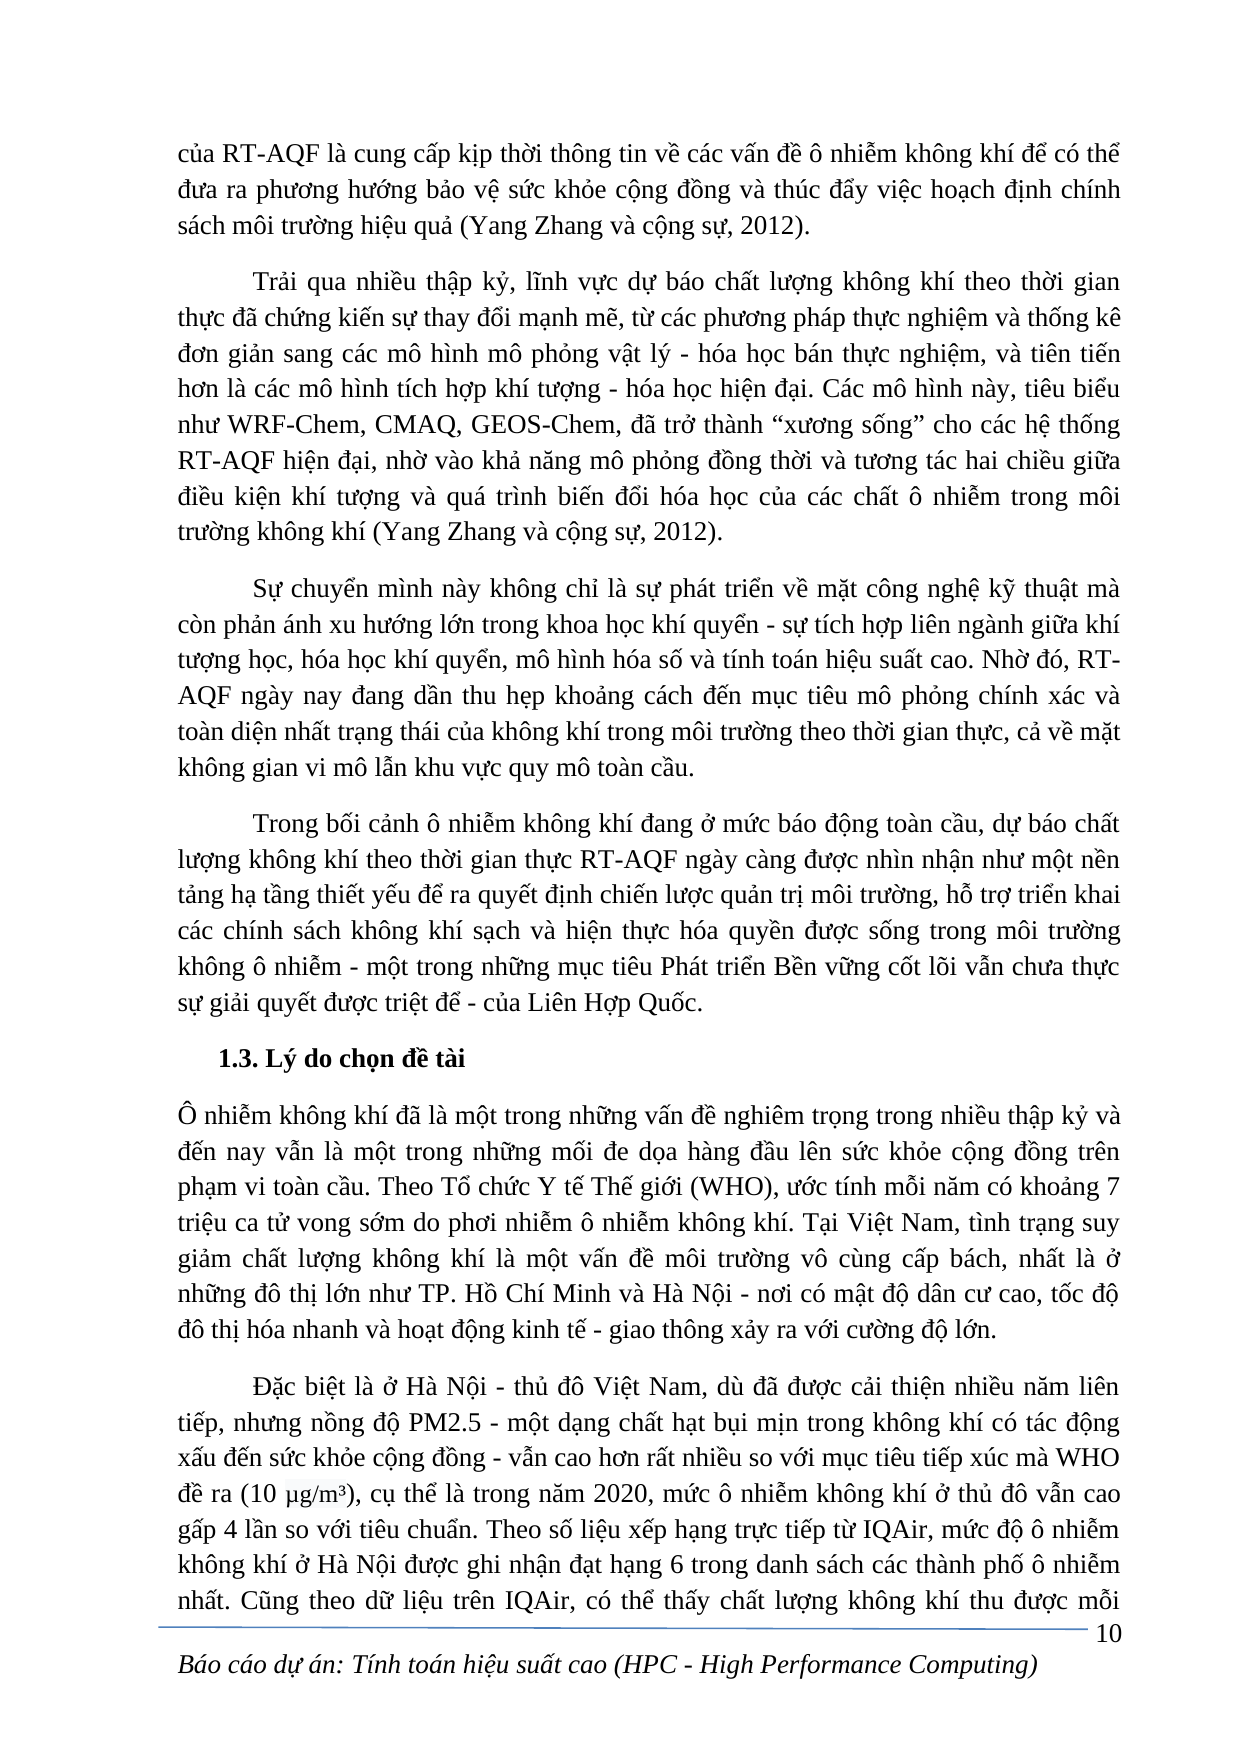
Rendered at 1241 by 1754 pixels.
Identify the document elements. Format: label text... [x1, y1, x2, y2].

text Trong bối cảnh ô nhiễm không khí đang ở mức báo động toàn cầu, dự báo chất lượng không khí theo thời gian thực RT-AQF ngày càng được nhìn nhận như một nền tảng hạ tầng thiết yếu để ra quyết định chiến lược quản trị môi trường, hỗ trợ triển khai các chính sách không khí sạch và hiện thực hóa quyền được sống trong môi trường không ô nhiễm - một trong những mục tiêu Phát triển Bền vững cốt lõi vẫn chưa thực sự giải quyết được triệt để - của Liên Hợp Quốc. [177, 807, 1122, 1017]
text Ô nhiễm không khí đã là một trong những vấn đề nghiêm trọng trong nhiều thập kỷ và đến nay vẫn là một trong những mối đe dọa hàng đầu lên sức khỏe cộng đồng trên phạm vi toàn cầu. Theo Tổ chức Y tế Thế giới (WHO), ước tính mỗi năm có khoảng 7 triệu ca tử vong sớm do phơi nhiễm ô nhiễm không khí. Tại Việt Nam, tình trạng suy giảm chất lượng không khí là một vấn đề môi trường vô cùng cấp bách, nhất là ở những đô thị lớn như TP. Hồ Chí Minh và Hà Nội - nơi có mật độ dân cư cao, tốc độ đô thị hóa nhanh và hoạt động kinh tế - giao thông xảy ra với cường độ lớn. [177, 1099, 1122, 1344]
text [177, 1370, 1122, 1615]
text Sự chuyển mình này không chỉ là sự phát triển về mặt công nghệ kỹ thuật mà còn phản ánh xu hướng lớn trong khoa học khí quyển - sự tích hợp liên ngành giữa khí tượng học, hóa học khí quyển, mô hình hóa số và tính toán hiệu suất cao. Nhờ đó, RT-AQF ngày nay đang dần thu hẹp khoảng cách đến mục tiêu mô phỏng chính xác và toàn diện nhất trạng thái của không khí trong môi trường theo thời gian thực, cả về mặt không gian vi mô lẫn khu vực quy mô toàn cầu. [177, 572, 1122, 782]
text Trải qua nhiều thập kỷ, lĩnh vực dự báo chất lượng không khí theo thời gian thực đã chứng kiến sự thay đổi mạnh mẽ, từ các phương pháp thực nghiệm và thống kê đơn giản sang các mô hình mô phỏng vật lý - hóa học bán thực nghiệm, và tiên tiến hơn là các mô hình tích hợp khí tượng - hóa học hiện đại. Các mô hình này, tiêu biểu như WRF-Chem, CMAQ, GEOS-Chem, đã trở thành “xương sống” cho các hệ thống RT-AQF hiện đại, nhờ vào khả năng mô phỏng đồng thời và tương tác hai chiều giữa điều kiện khí tượng và quá trình biến đổi hóa học của các chất ô nhiễm trong môi trường không khí (Yang Zhang và cộng sự, 2012). [177, 265, 1122, 547]
subtitle 1.3. Lý do chọn đề tài [218, 1042, 1122, 1073]
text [177, 137, 1122, 240]
